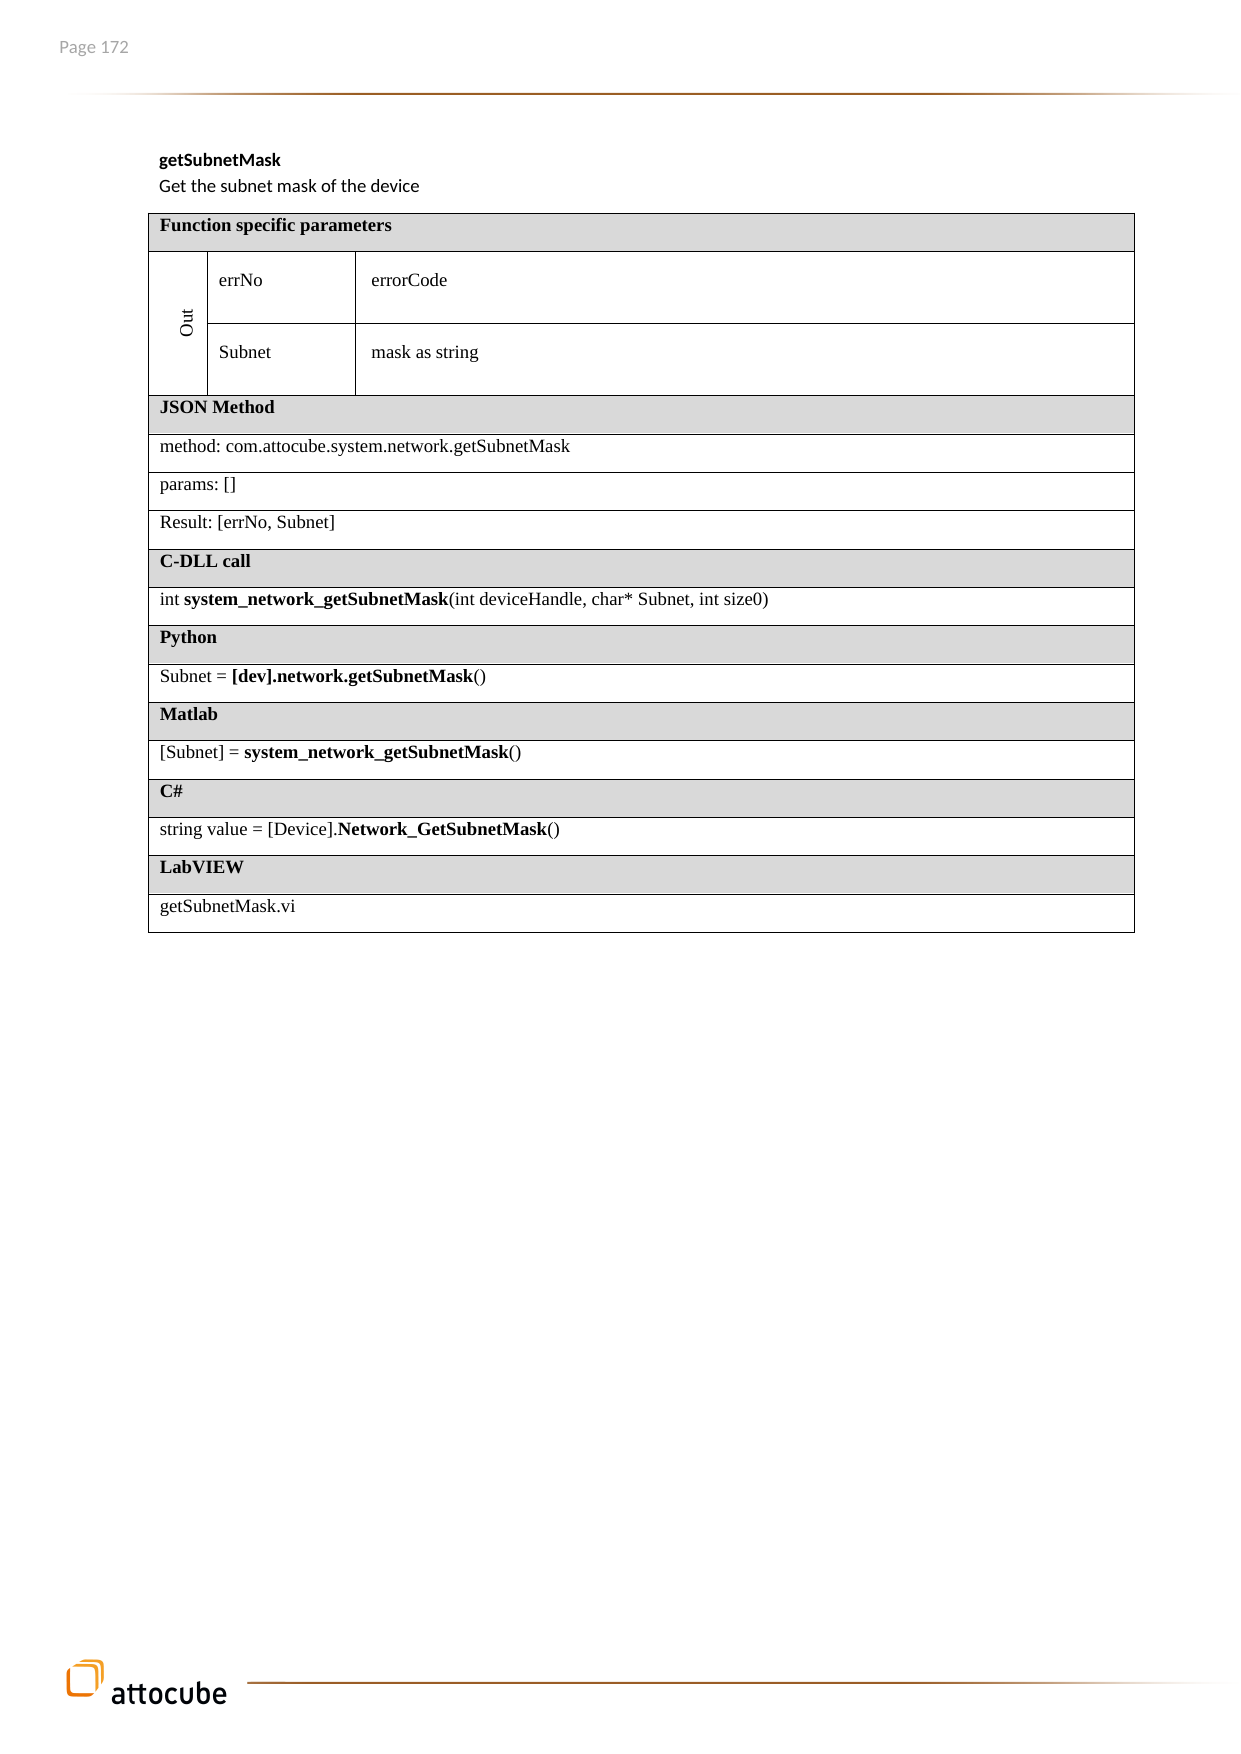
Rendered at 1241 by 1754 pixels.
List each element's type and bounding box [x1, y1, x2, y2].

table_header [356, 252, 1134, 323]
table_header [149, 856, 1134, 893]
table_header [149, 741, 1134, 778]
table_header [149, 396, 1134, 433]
picture [10, 1651, 1240, 1711]
picture [68, 82, 1241, 108]
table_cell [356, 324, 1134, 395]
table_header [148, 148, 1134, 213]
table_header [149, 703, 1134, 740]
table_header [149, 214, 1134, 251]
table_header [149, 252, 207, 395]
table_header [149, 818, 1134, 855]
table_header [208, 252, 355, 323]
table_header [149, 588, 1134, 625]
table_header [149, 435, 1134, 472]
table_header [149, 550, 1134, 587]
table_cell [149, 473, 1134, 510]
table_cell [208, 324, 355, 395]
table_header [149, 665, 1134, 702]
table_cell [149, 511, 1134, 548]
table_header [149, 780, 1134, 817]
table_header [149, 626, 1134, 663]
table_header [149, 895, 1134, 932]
